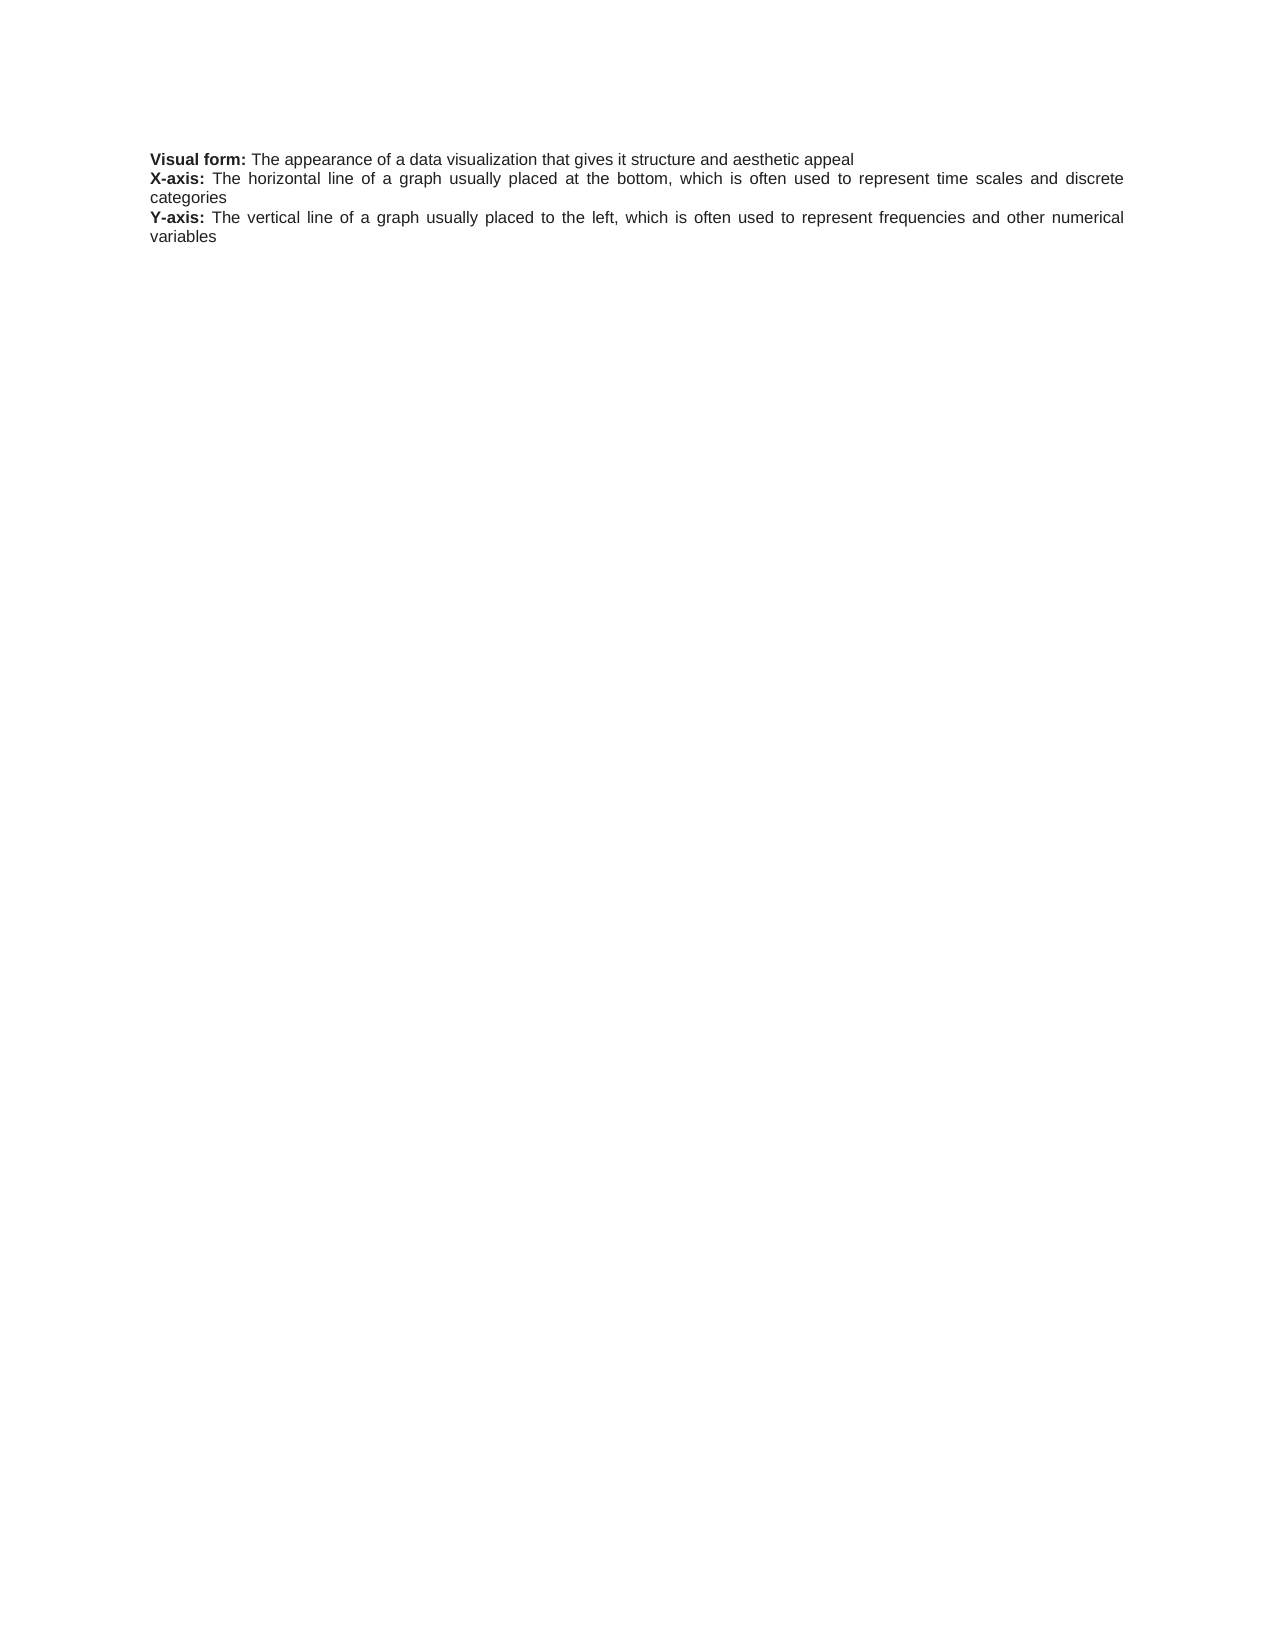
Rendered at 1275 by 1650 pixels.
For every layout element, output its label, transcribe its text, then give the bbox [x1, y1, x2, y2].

text Visual form: The appearance of a data visualization that gives it structure and aesthetic appeal [150, 150, 1125, 169]
text X-axis: The horizontal line of a graph usually placed at the bottom, which is often used to represent time scales and discrete categories [150, 169, 1125, 207]
text Y-axis: The vertical line of a graph usually placed to the left, which is often used to represent frequencies and other numerical variables [150, 207, 1125, 246]
